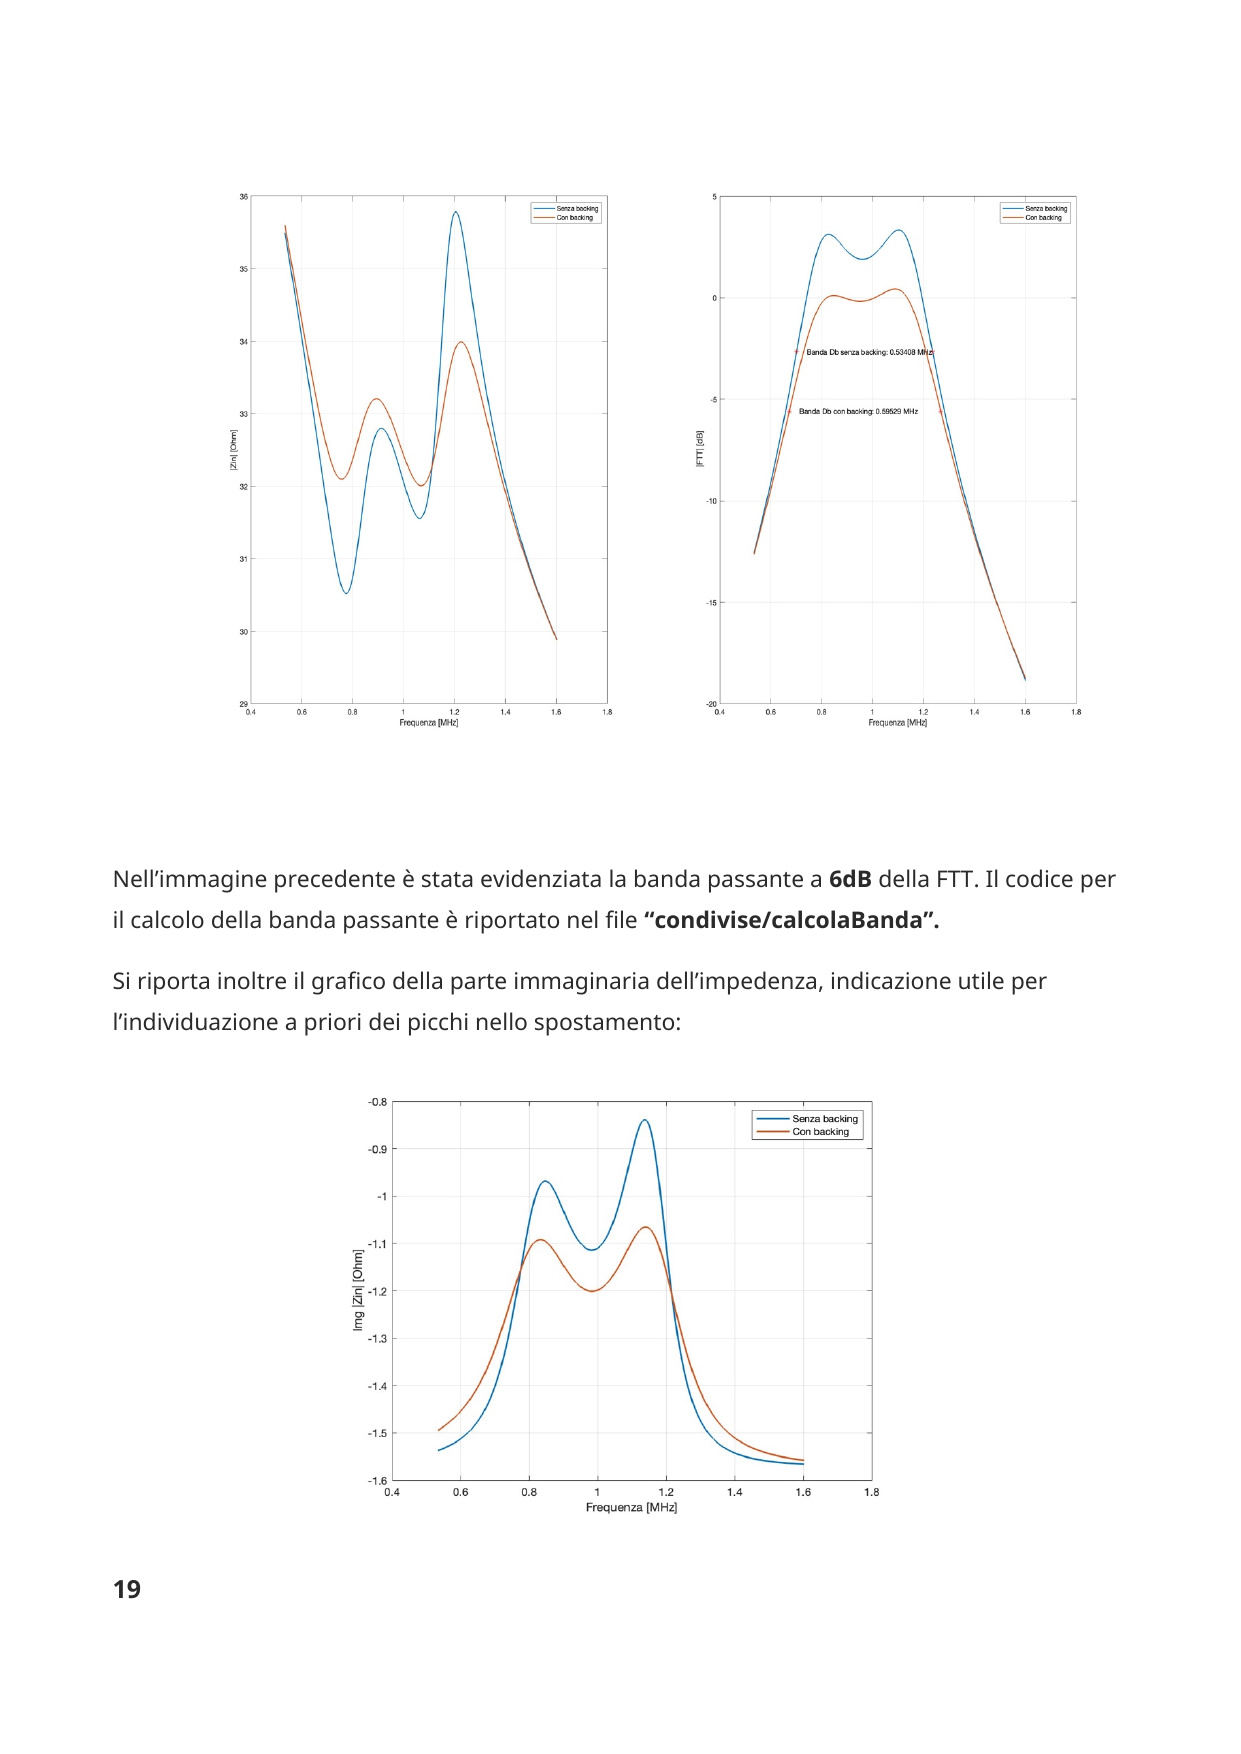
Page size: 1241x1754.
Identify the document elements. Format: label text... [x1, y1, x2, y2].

picture [112, 150, 1177, 772]
text Si riporta inoltre il grafico della parte immaginaria dell’impedenza, indicazione utile per l’individuazione a priori dei picchi nello spostamento: [112, 965, 1128, 1037]
text Nell’immagine precedente è stata evidenziata la banda passante a 6dB della FTT. Il codice per il calcolo della banda passante è riportato nel file “condivise/calcolaBanda”. [112, 863, 1128, 935]
picture [311, 1067, 930, 1531]
